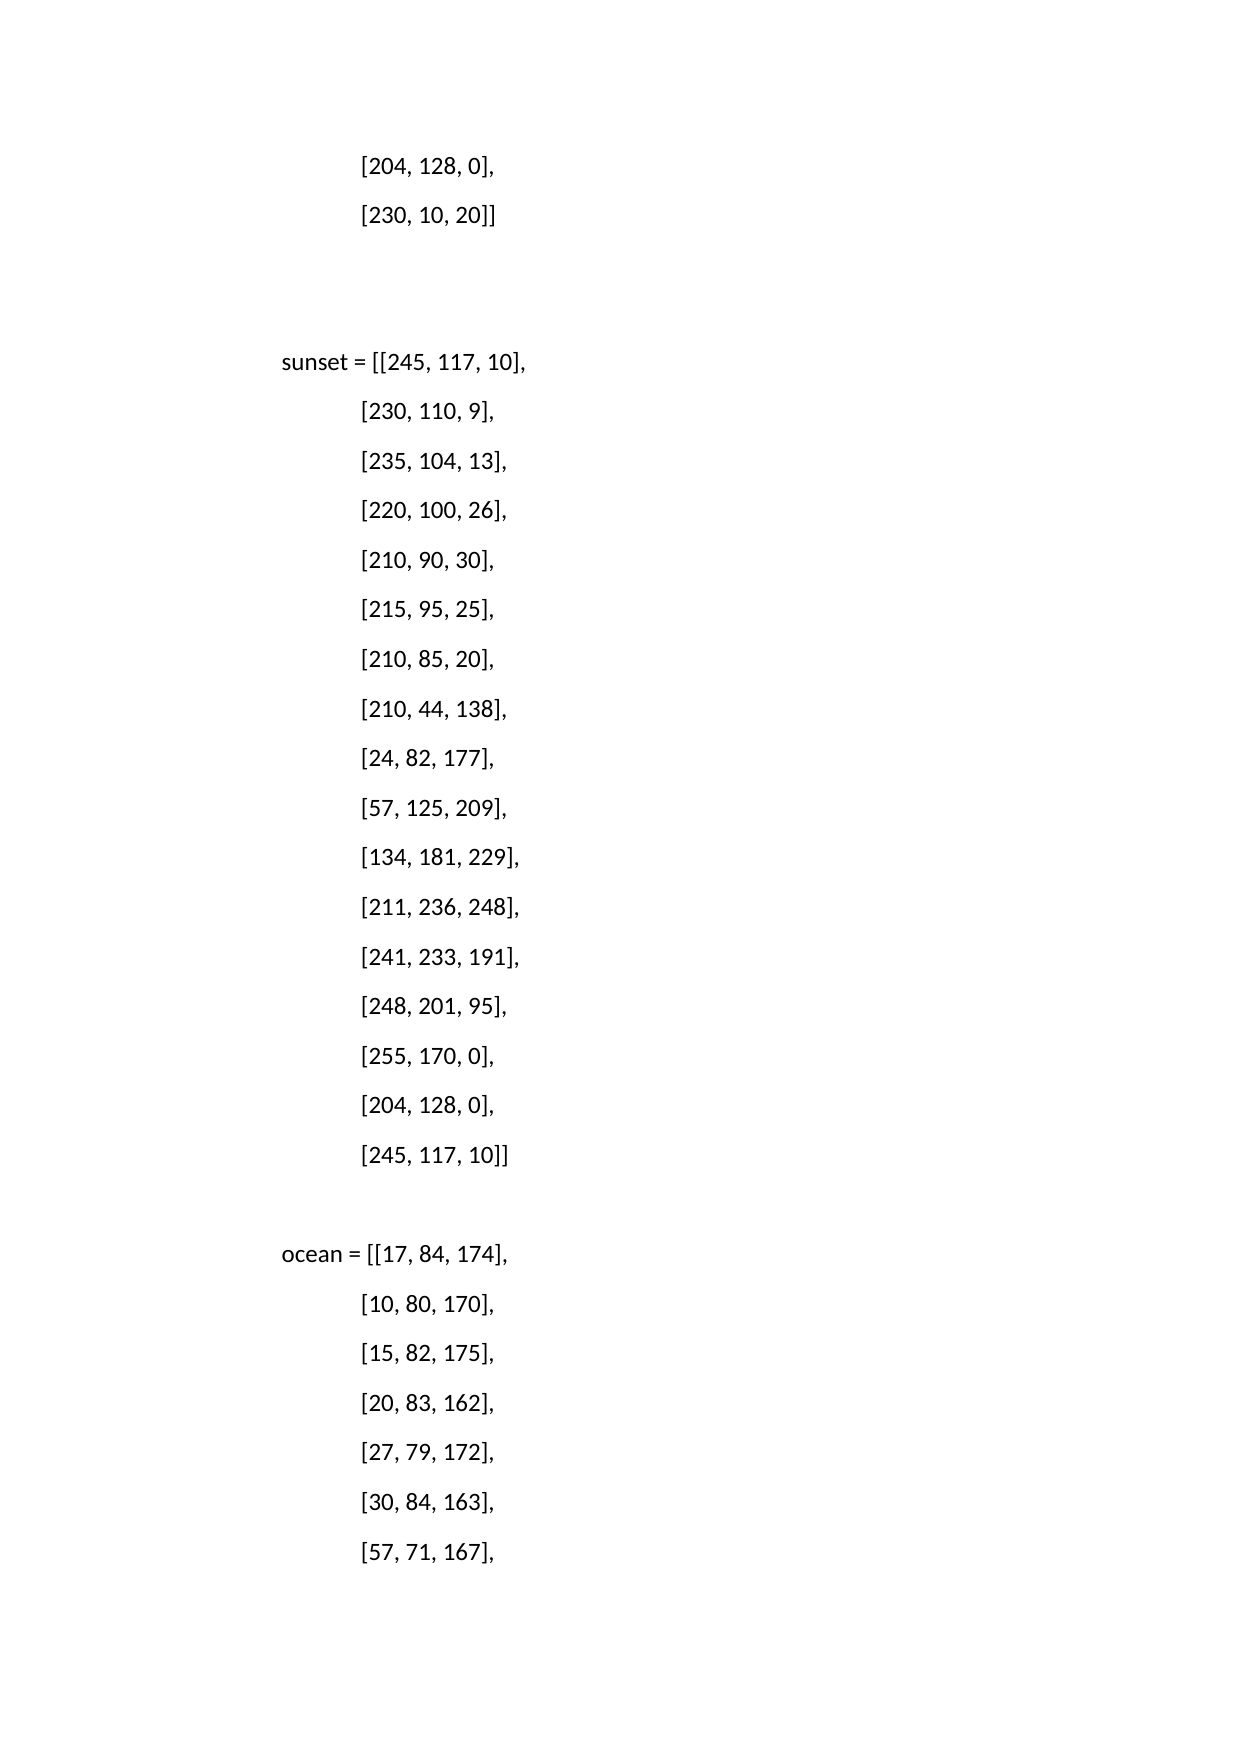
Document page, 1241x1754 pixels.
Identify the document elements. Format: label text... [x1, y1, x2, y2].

text [30, 84, 163], [225, 1486, 1090, 1517]
text [210, 85, 20], [225, 643, 1090, 674]
text [211, 236, 248], [225, 891, 1090, 922]
text [10, 80, 170], [225, 1288, 1090, 1318]
text [27, 79, 172], [225, 1436, 1090, 1467]
text [57, 125, 209], [225, 792, 1090, 822]
text [57, 71, 167], [225, 1536, 1090, 1566]
text [220, 100, 26], [225, 494, 1090, 525]
text [15, 82, 175], [225, 1337, 1090, 1368]
text sunset = [[245, 117, 10], [225, 346, 1090, 376]
text ocean = [[17, 84, 174], [225, 1238, 1090, 1269]
text [204, 128, 0], [225, 1089, 1090, 1120]
text [24, 82, 177], [225, 742, 1090, 773]
text [210, 44, 138], [225, 693, 1090, 723]
text [241, 233, 191], [225, 941, 1090, 971]
text [20, 83, 162], [225, 1387, 1090, 1417]
text [235, 104, 13], [225, 445, 1090, 475]
text [210, 90, 30], [225, 544, 1090, 574]
text [245, 117, 10]] [225, 1139, 1090, 1169]
text [248, 201, 95], [225, 990, 1090, 1021]
text [230, 10, 20]] [225, 199, 1090, 230]
text [134, 181, 229], [225, 841, 1090, 872]
text [230, 110, 9], [225, 395, 1090, 426]
text [204, 128, 0], [225, 150, 1090, 181]
text [255, 170, 0], [225, 1040, 1090, 1070]
text [215, 95, 25], [225, 593, 1090, 624]
